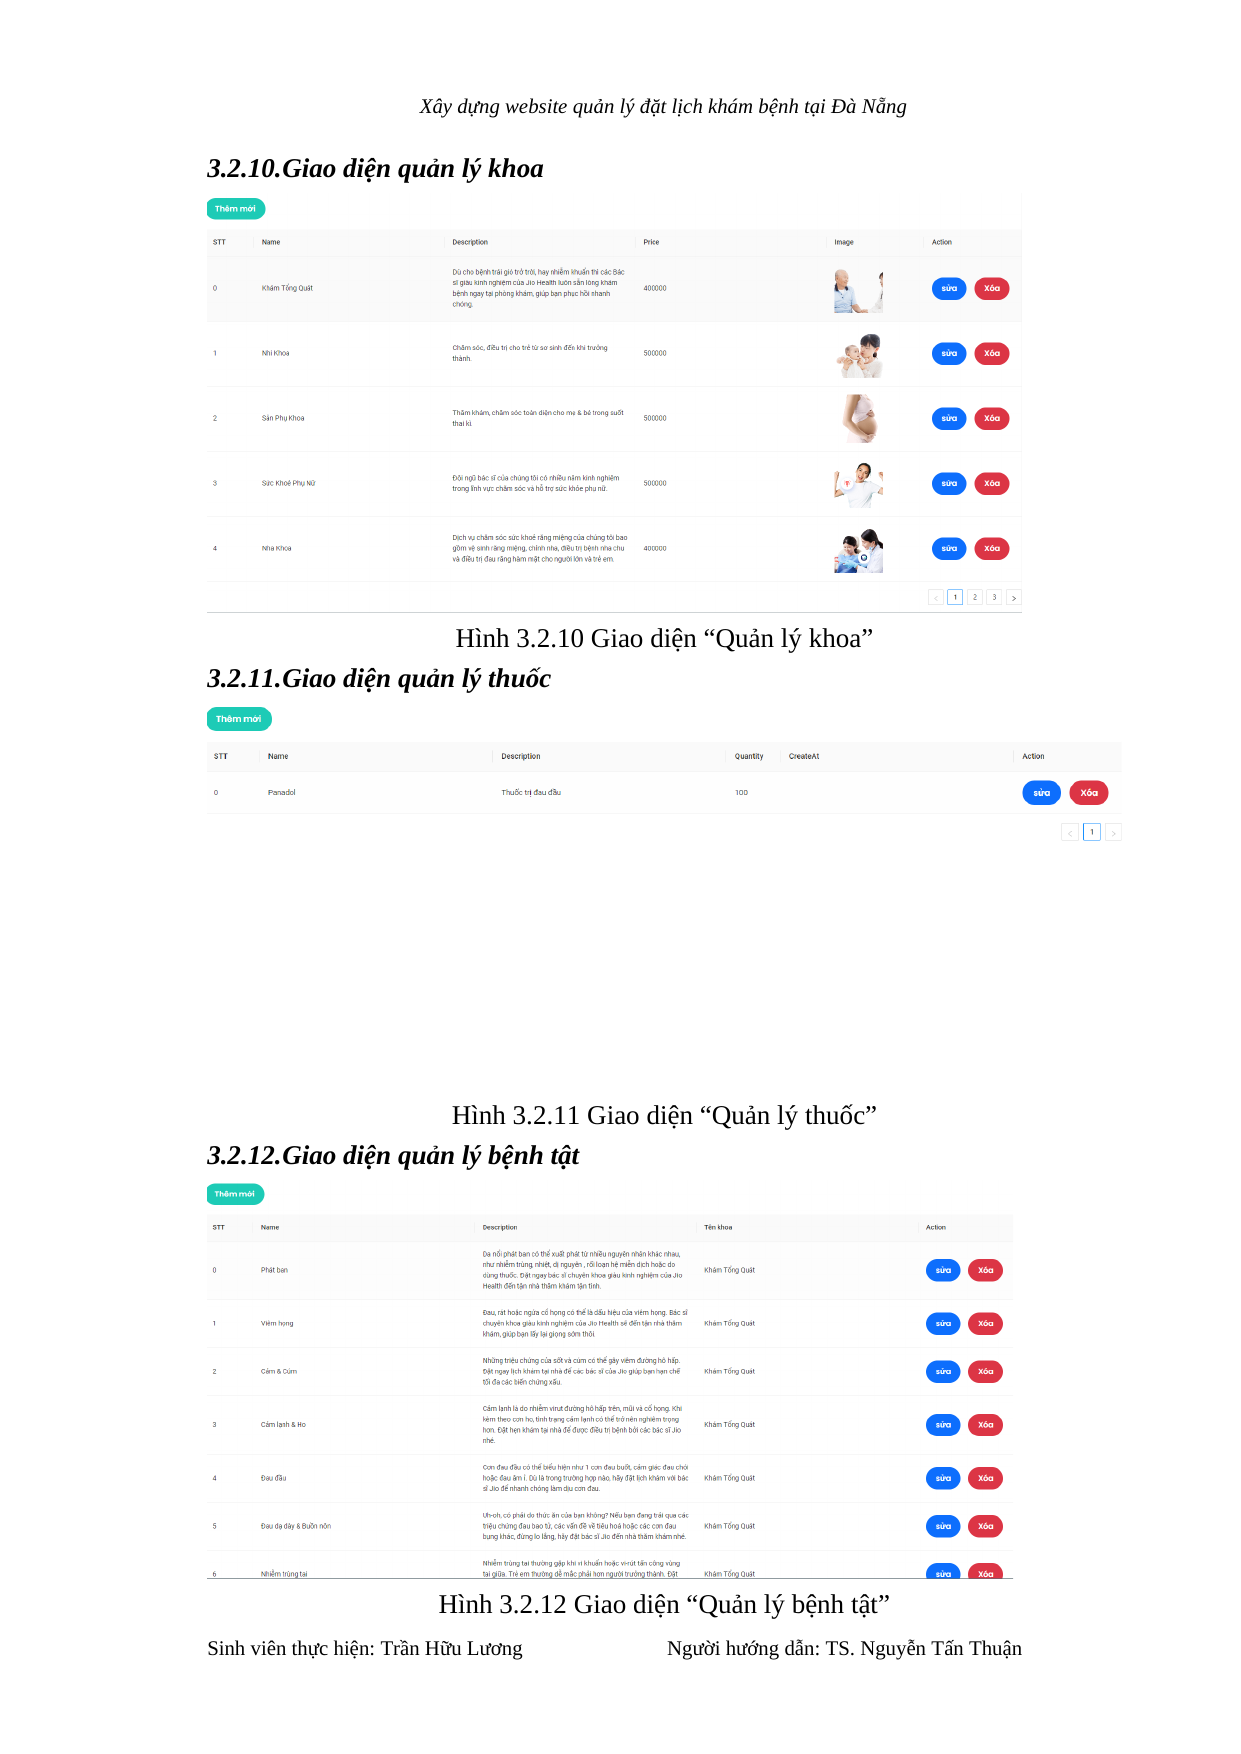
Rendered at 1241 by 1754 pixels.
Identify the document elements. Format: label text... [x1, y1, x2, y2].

text Hình 3.2.10 Giao diện “Quản lý khoa” [207, 622, 1122, 653]
picture [207, 702, 1122, 1090]
list Giao diện quản lý khoa [207, 153, 1122, 184]
picture [207, 193, 1022, 613]
text Hình 3.2.11 Giao diện “Quản lý thuốc” [207, 1099, 1122, 1130]
list Giao diện quản lý bệnh tật [207, 1139, 1122, 1171]
picture [207, 1180, 1014, 1579]
list Giao diện quản lý thuốc [207, 662, 1122, 693]
text Hình 3.2.12 Giao diện “Quản lý bệnh tật” [207, 1588, 1122, 1619]
